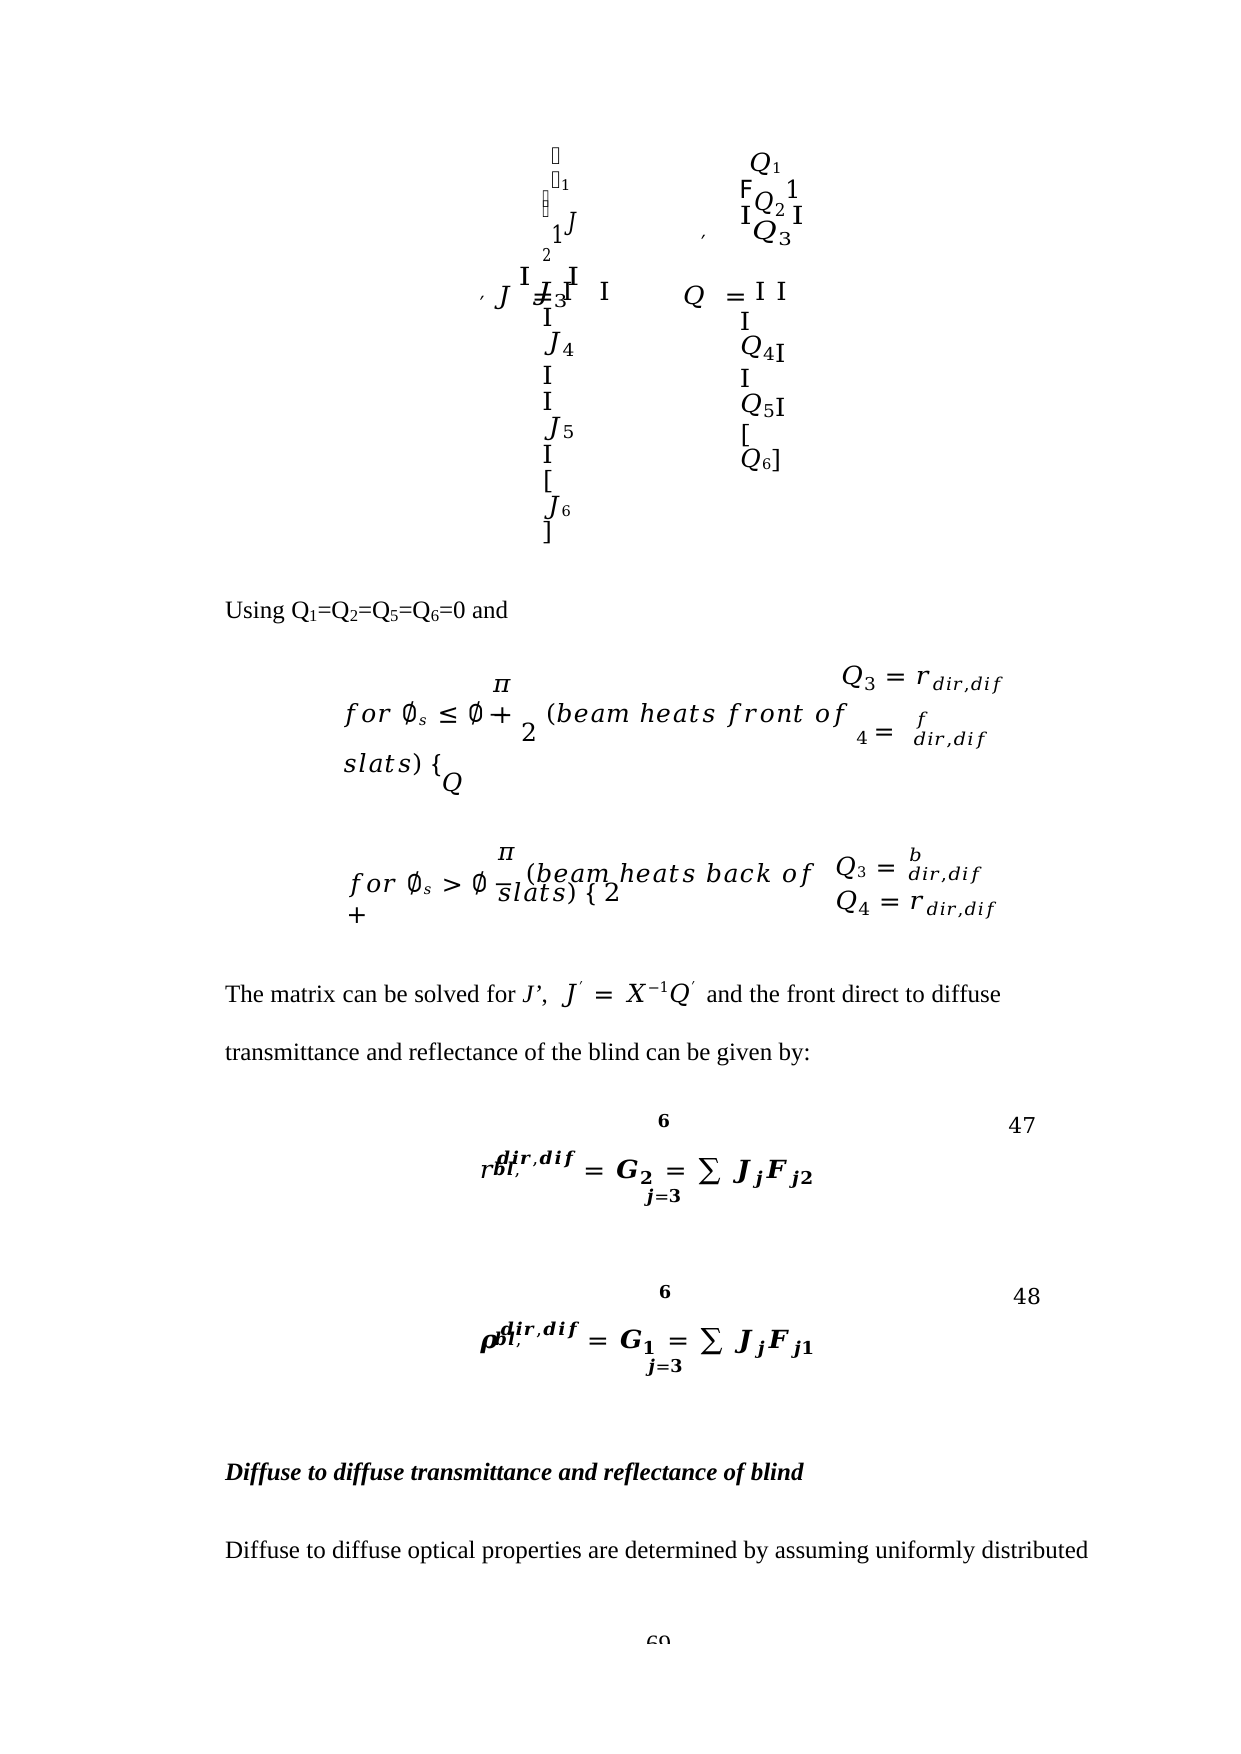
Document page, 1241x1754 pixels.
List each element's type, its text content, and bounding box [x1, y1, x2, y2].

text 𝐽1 [551, 145, 579, 193]
text 𝖥𝐽21 [542, 193, 579, 265]
text 𝑑𝑖𝑟,𝑑𝑖𝑓 [912, 729, 1178, 750]
text 𝑓 [914, 709, 1178, 729]
text I𝑄4I I𝑄5I [𝑄6] [739, 309, 785, 473]
subtitle Diffuse to diffuse transmittance and reflectance of blind [225, 1457, 1178, 1486]
text 𝟔 48 [658, 1283, 1178, 1308]
text 𝖥𝑄21 [739, 176, 1178, 203]
text 𝑑𝑖𝑟,𝑑𝑖𝑓 [907, 866, 1178, 884]
text 𝒋=𝟑 [225, 1355, 1103, 1376]
text 𝝆𝒅𝒊𝒓,𝒅𝒊𝒇 = 𝑮𝟏 = ∑ 𝑱𝒋𝑭𝒋𝟏 [478, 1310, 1178, 1341]
text 𝜋 𝑄3 = 𝑟𝑑𝑖𝑟,𝑑𝑖𝑓 [491, 673, 1178, 697]
text 𝑄4 = 𝑟𝑑𝑖𝑟,𝑑𝑖𝑓 [836, 884, 1178, 921]
text 𝑏 [908, 847, 1178, 866]
text 𝒋=𝟑 [225, 1184, 1100, 1206]
text Using Q1=Q2=Q5=Q6=0 and [225, 595, 1178, 626]
text I𝐽4I I𝐽5I [𝐽6] [542, 306, 579, 545]
text 𝜋 (𝑏𝑒𝑎𝑚 ℎ𝑒𝑎𝑡𝑠 𝑏𝑎𝑐𝑘 𝑜𝑓 𝑠𝑙𝑎𝑡𝑠) { 2 [496, 859, 835, 906]
text 𝑟𝒅𝒊𝒓,𝒅𝒊𝒇 = 𝑮𝟐 = ∑ 𝑱𝒋𝑭𝒋𝟐 [479, 1139, 1178, 1171]
text ′ I𝑄3I [700, 203, 1178, 229]
text The matrix can be solved for J’, 𝐽′ = 𝑋−1𝑄′ and the front direct to diffuse transmittance and reflectance of the blind can be given by: [225, 978, 1085, 1066]
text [225, 1535, 1090, 1564]
text 𝑓𝑜𝑟 ∅𝑠 ≤ ∅ + 2 (𝑏𝑒𝑎𝑚 ℎ𝑒𝑎𝑡𝑠 𝑓𝑟𝑜𝑛𝑡 𝑜𝑓 𝑠𝑙𝑎𝑡𝑠) {𝑄 [342, 697, 856, 797]
text 𝟔 47 [657, 1112, 1178, 1138]
text ′ I𝐽3I [175, 265, 579, 291]
text 𝑄1 [748, 152, 1178, 176]
text 𝑓𝑜𝑟 ∅𝑠 > ∅ + [347, 868, 490, 928]
